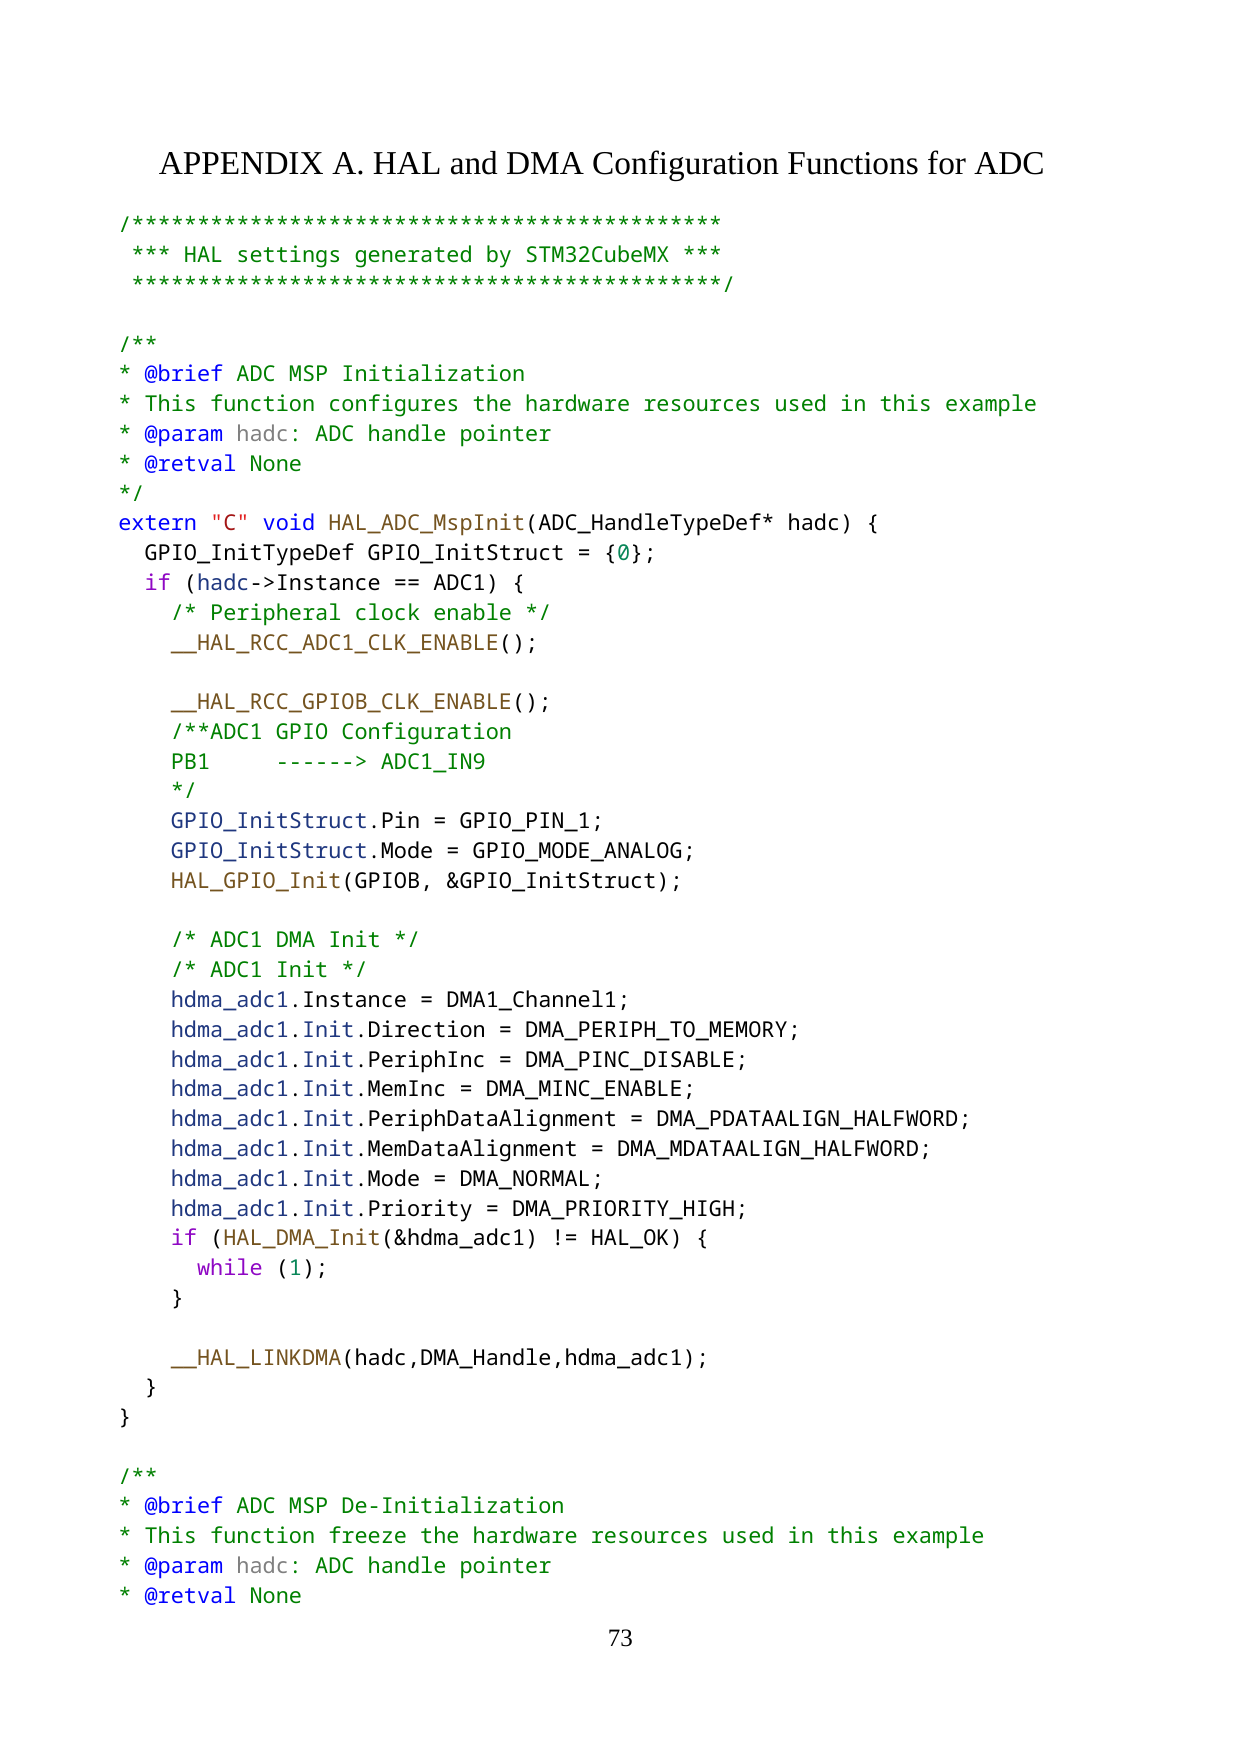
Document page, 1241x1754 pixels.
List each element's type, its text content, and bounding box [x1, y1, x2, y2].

text hdma_adc1.Init.Direction = DMA_PERIPH_TO_MEMORY; [118, 1014, 1122, 1044]
text GPIO_InitStruct.Mode = GPIO_MODE_ANALOG; [118, 835, 1122, 865]
text PB1 ------> ADC1_IN9 [118, 746, 1122, 776]
text * @brief ADC MSP Initialization [118, 358, 1122, 388]
text if (hadc->Instance == ADC1) { [118, 567, 1122, 597]
text hdma_adc1.Init.MemInc = DMA_MINC_ENABLE; [118, 1073, 1122, 1103]
text __HAL_RCC_ADC1_CLK_ENABLE(); [118, 627, 1122, 656]
text hdma_adc1.Init.PeriphInc = DMA_PINC_DISABLE; [118, 1044, 1122, 1073]
text hdma_adc1.Init.MemDataAlignment = DMA_MDATAALIGN_HALFWORD; [118, 1133, 1122, 1163]
text * @param hadc: ADC handle pointer [118, 418, 1122, 448]
text } [118, 1282, 1122, 1312]
text __HAL_RCC_GPIOB_CLK_ENABLE(); [118, 686, 1122, 716]
text } [118, 1401, 1122, 1431]
text /** [118, 329, 1122, 358]
text * @retval None [118, 1580, 1122, 1610]
text */ [118, 776, 1122, 805]
text extern "C" void HAL_ADC_MspInit(ADC_HandleTypeDef* hadc) { [118, 507, 1122, 537]
text HAL_GPIO_Init(GPIOB, &GPIO_InitStruct); [118, 865, 1122, 895]
text *********************************************/ [118, 269, 1122, 299]
text hdma_adc1.Instance = DMA1_Channel1; [118, 984, 1122, 1014]
text if (HAL_DMA_Init(&hdma_adc1) != HAL_OK) { [118, 1222, 1122, 1252]
text *** HAL settings generated by STM32CubeMX *** [118, 239, 1122, 269]
text /* Peripheral clock enable */ [118, 597, 1122, 627]
text hdma_adc1.Init.Priority = DMA_PRIORITY_HIGH; [118, 1193, 1122, 1222]
text } [118, 1371, 1122, 1401]
text * @param hadc: ADC handle pointer [118, 1550, 1122, 1580]
text GPIO_InitStruct.Pin = GPIO_PIN_1; [118, 805, 1122, 835]
text * @retval None [118, 448, 1122, 478]
text hdma_adc1.Init.Mode = DMA_NORMAL; [118, 1163, 1122, 1193]
text GPIO_InitTypeDef GPIO_InitStruct = {0}; [118, 537, 1122, 567]
text __HAL_LINKDMA(hadc,DMA_Handle,hdma_adc1); [118, 1342, 1122, 1371]
text /* ADC1 DMA Init */ [118, 924, 1122, 954]
text * This function configures the hardware resources used in this example [118, 388, 1122, 418]
text hdma_adc1.Init.PeriphDataAlignment = DMA_PDATAALIGN_HALFWORD; [118, 1103, 1122, 1133]
text * @brief ADC MSP De-Initialization [118, 1491, 1122, 1520]
text while (1); [118, 1252, 1122, 1282]
text */ [118, 478, 1122, 507]
text /**ADC1 GPIO Configuration [118, 716, 1122, 746]
text * This function freeze the hardware resources used in this example [118, 1520, 1122, 1550]
subtitle APPENDIX A. HAL and DMA Configuration Functions for ADC [159, 143, 1122, 181]
text /********************************************* [118, 209, 1122, 239]
text /** [118, 1461, 1122, 1491]
text /* ADC1 Init */ [118, 954, 1122, 984]
